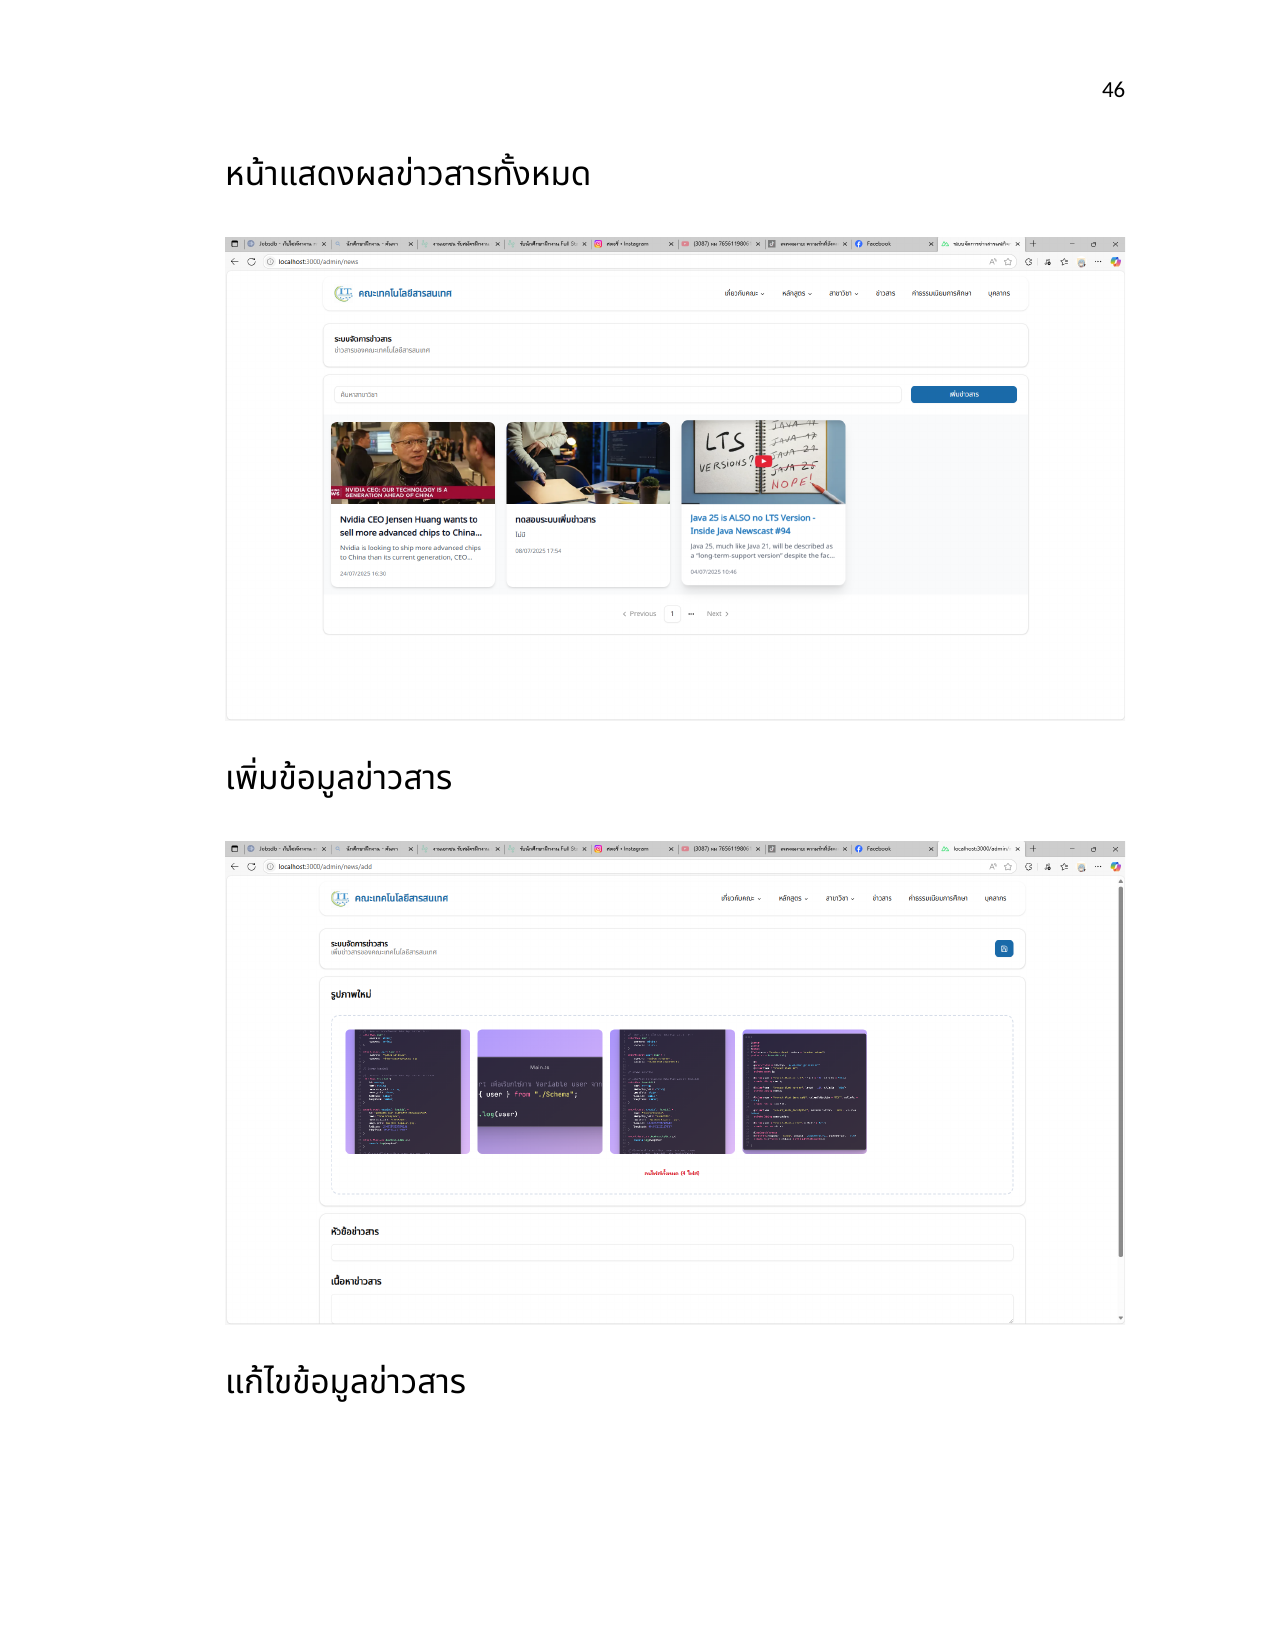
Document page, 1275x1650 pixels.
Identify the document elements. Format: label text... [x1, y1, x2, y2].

picture [225, 237, 1125, 721]
text แก้ไขข้อมูลข่าวสาร [225, 1358, 1125, 1409]
text หน้าแสดงผลข่าวสารทั้งหมด [225, 150, 1125, 200]
picture [225, 841, 1125, 1325]
text เพิ่มข้อมูลข่าวสาร [225, 754, 1125, 804]
